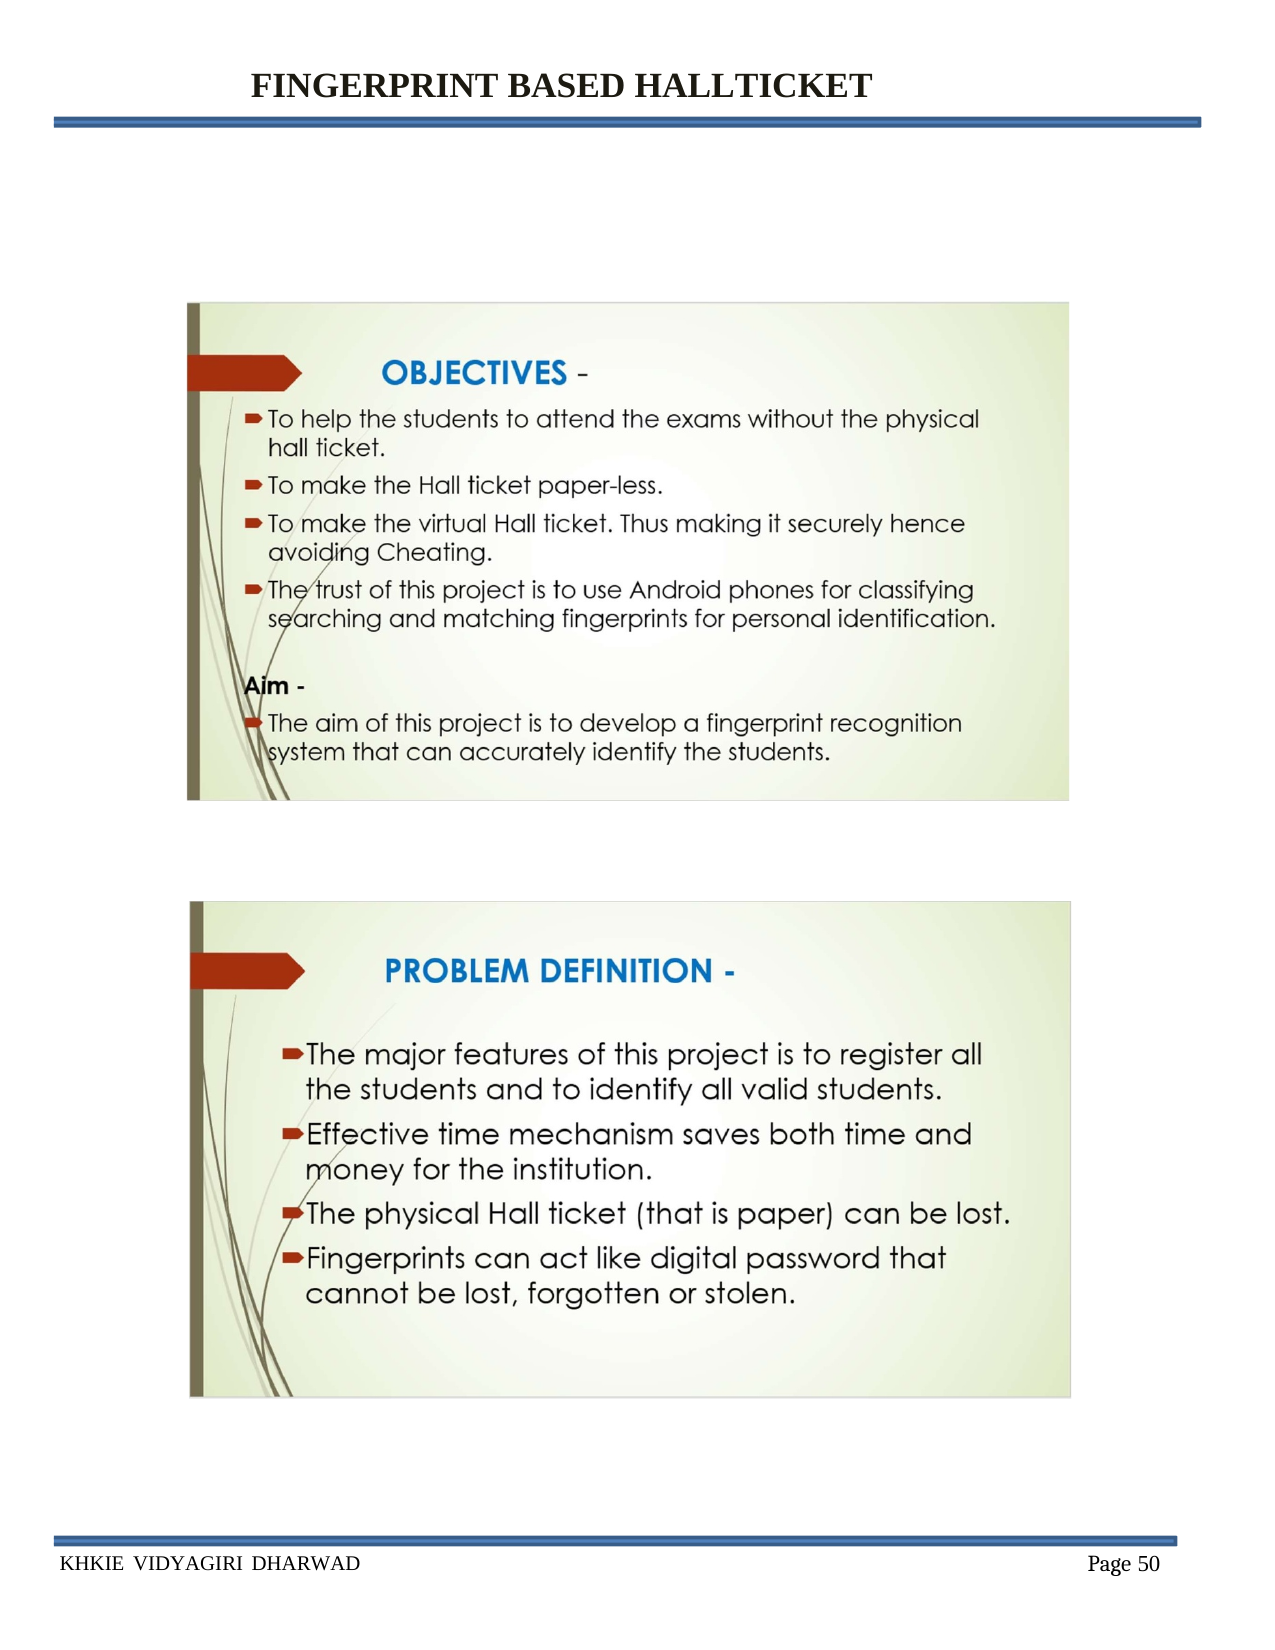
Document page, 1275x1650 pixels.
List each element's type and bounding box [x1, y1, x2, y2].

picture [186, 301, 1070, 801]
picture [188, 901, 1072, 1399]
